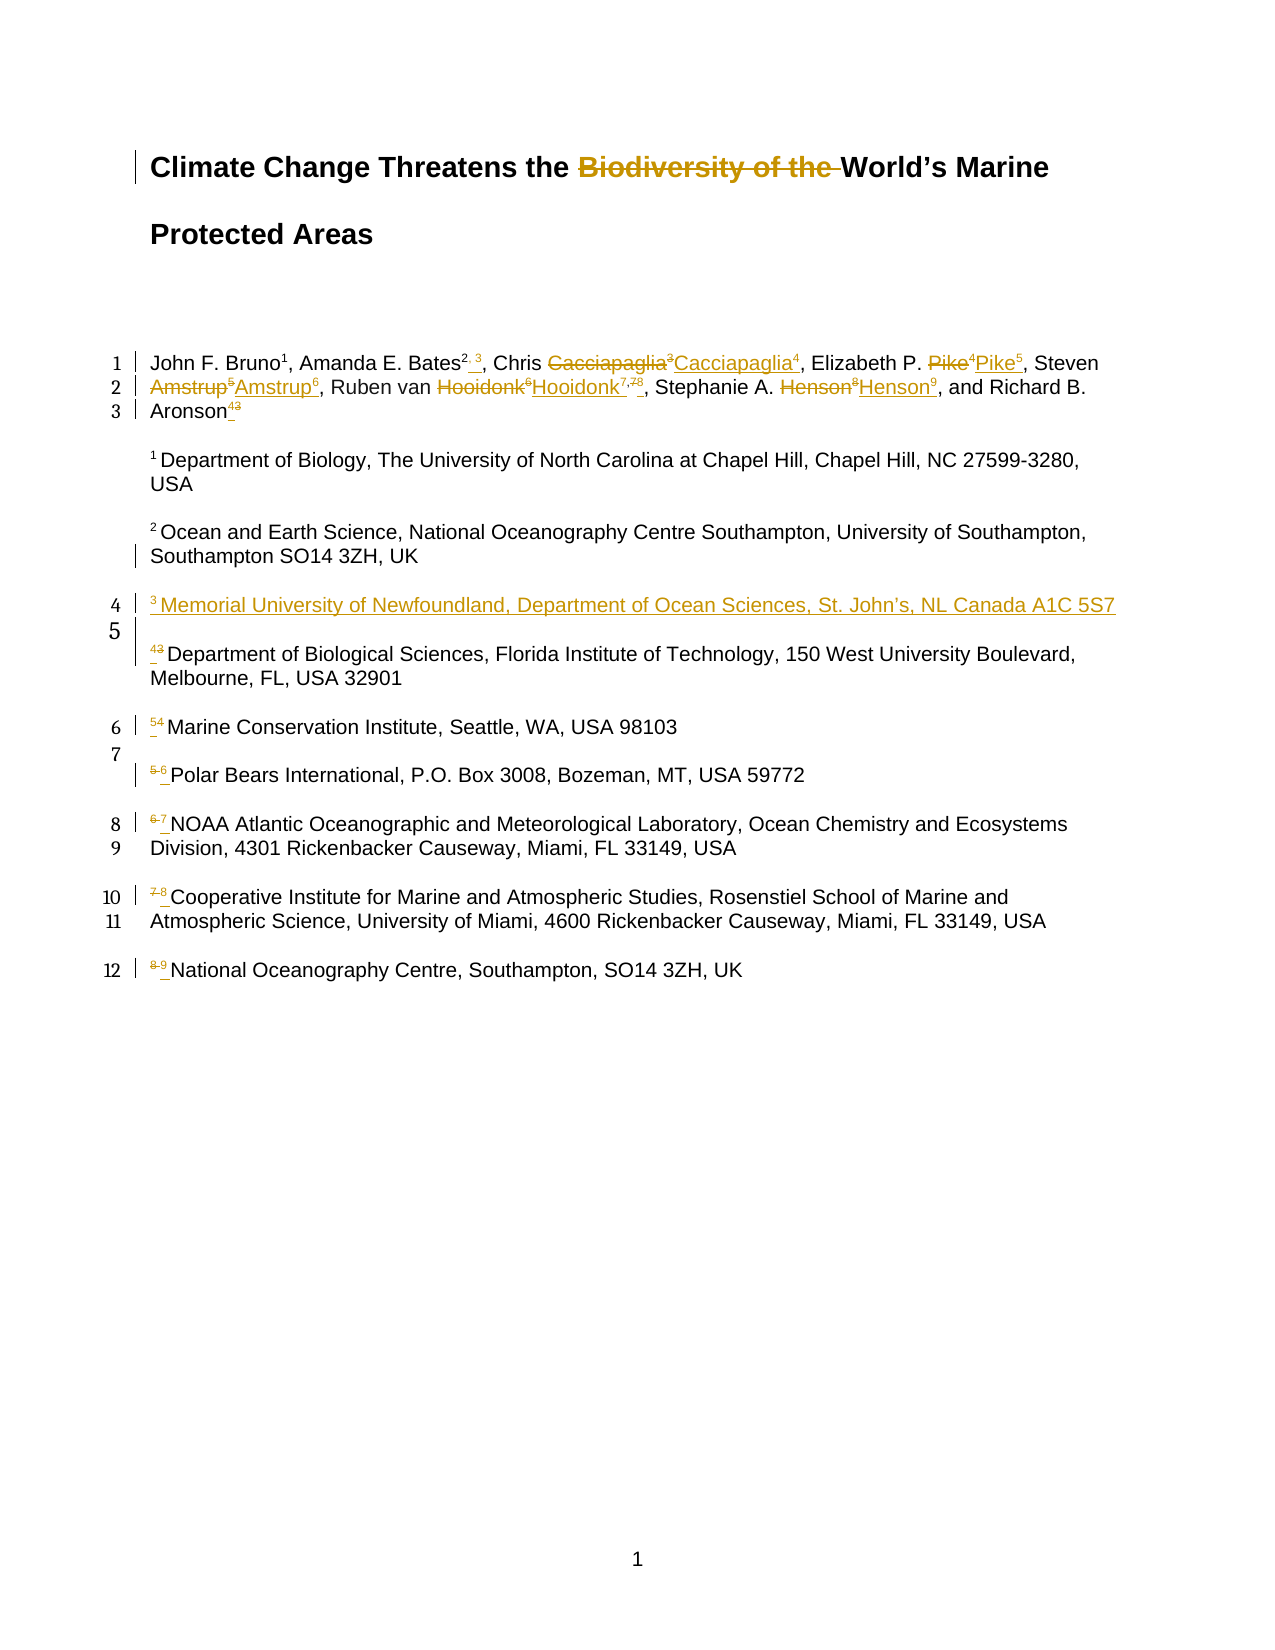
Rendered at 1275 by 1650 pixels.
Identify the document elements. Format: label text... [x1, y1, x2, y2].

text Cooperative Institute for Marine and Atmospheric Studies, Rosenstiel School of Marine and Atmospheric Science, University of Miami, 4600 Rickenbacker Causeway, Miami, FL 33149, USA [150, 885, 1125, 933]
text John F. Bruno1, Amanda E. Bates2, Chris , Elizabeth P. , Steven , Ruben van ,, Stephanie A. , and Richard B. Aronson [150, 351, 1125, 423]
text Department of Biological Sciences, Florida Institute of Technology, 150 West University Boulevard, Melbourne, FL, USA 32901 [150, 642, 1125, 690]
text Polar Bears International, P.O. Box 3008, Bozeman, MT, USA 59772 [150, 763, 1125, 787]
text Climate Change Threatens the World’s Marine Protected Areas [150, 150, 1125, 251]
text 2 Ocean and Earth Science, National Oceanography Centre Southampton, University of Southampton, Southampton SO14 3ZH, UK [150, 520, 1125, 568]
text Marine Conservation Institute, Seattle, WA, USA 98103 [150, 715, 1125, 739]
text National Oceanography Centre, Southampton, SO14 3ZH, UK [150, 958, 1125, 982]
text NOAA Atlantic Oceanographic and Meteorological Laboratory, Ocean Chemistry and Ecosystems Division, 4301 Rickenbacker Causeway, Miami, FL 33149, USA [150, 812, 1125, 860]
text 1 Department of Biology, The University of North Carolina at Chapel Hill, Chapel Hill, NC 27599-3280, USA [150, 448, 1125, 496]
